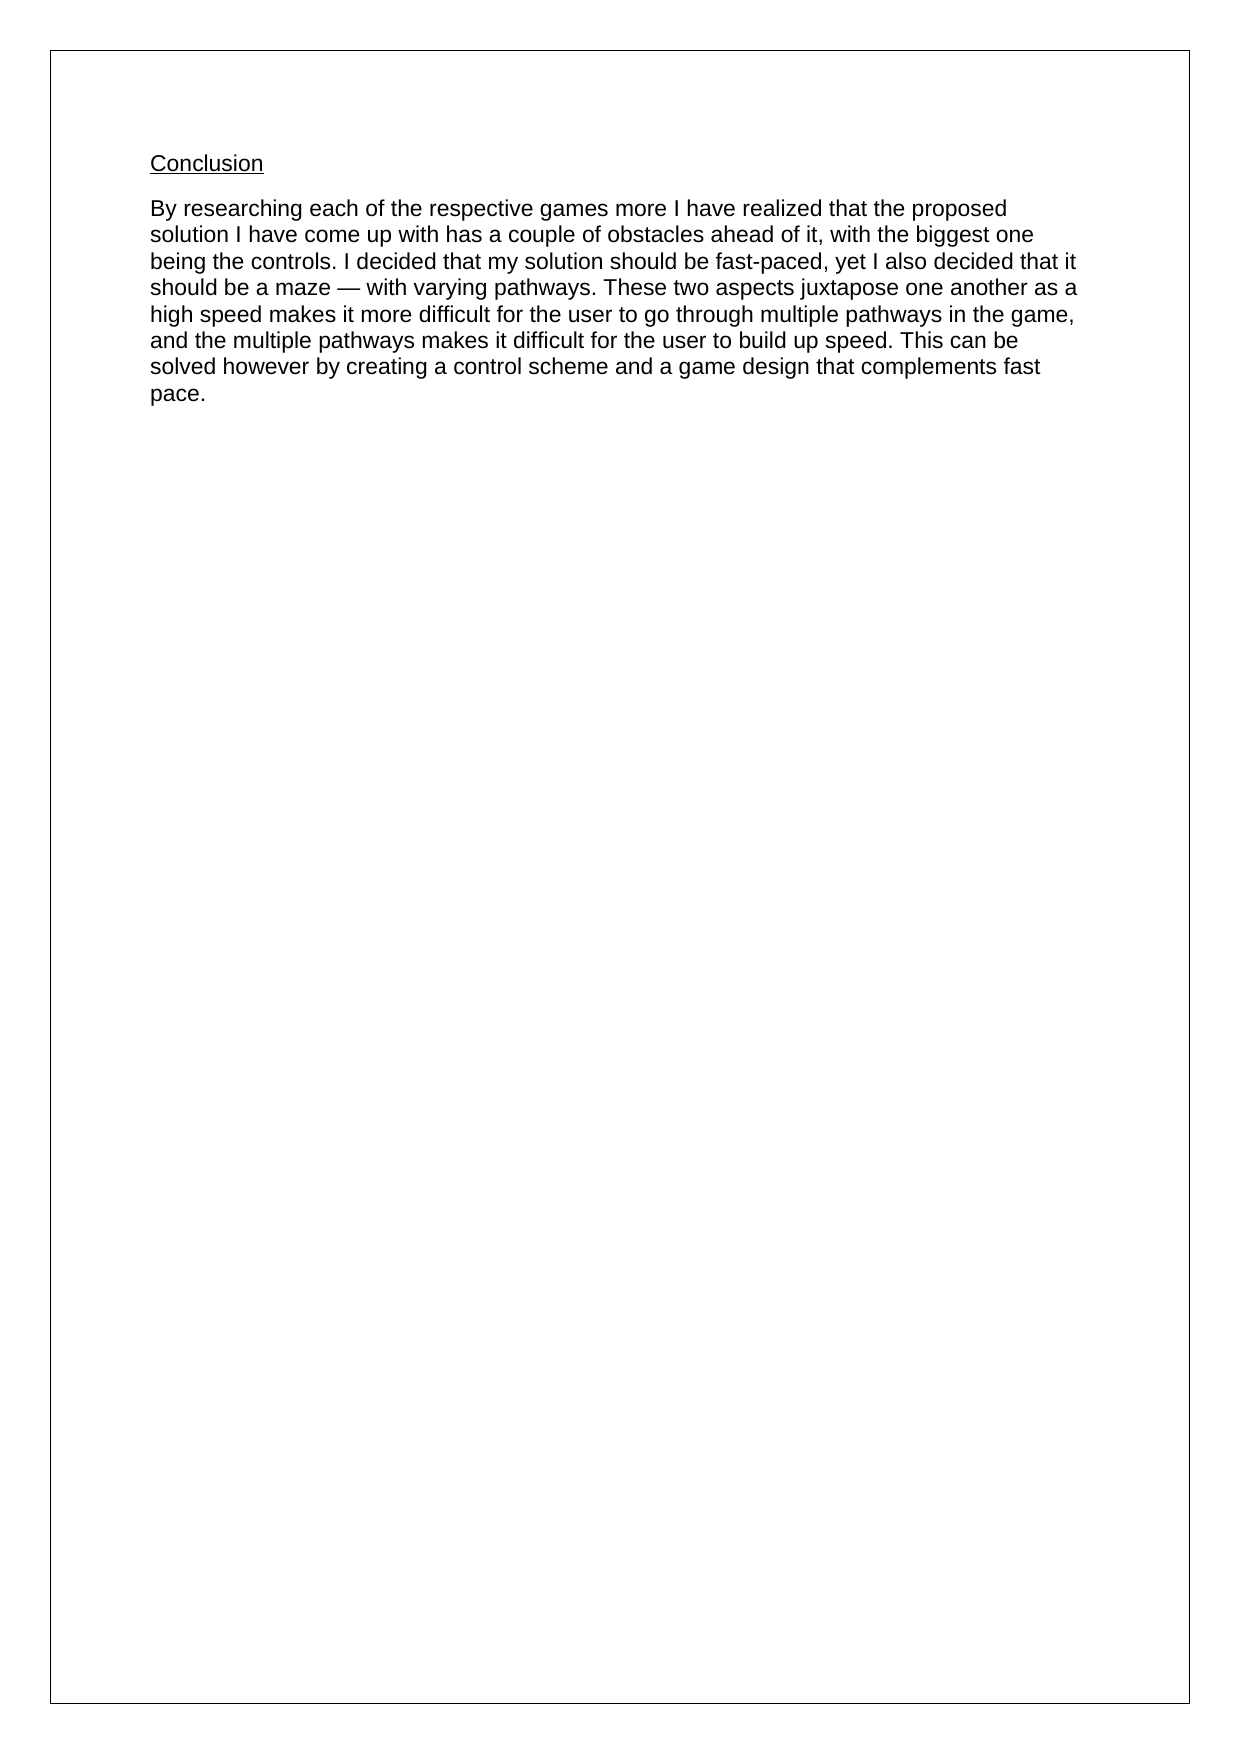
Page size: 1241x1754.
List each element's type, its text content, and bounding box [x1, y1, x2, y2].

text Conclusion [150, 150, 1090, 176]
text By researching each of the respective games more I have realized that the proposed solution I have come up with has a couple of obstacles ahead of it, with the biggest one being the controls. I decided that my solution should be fast-paced, yet I also decided that it should be a maze — with varying pathways. These two aspects juxtapose one another as a high speed makes it more difficult for the user to go through multiple pathways in the game, and the multiple pathways makes it difficult for the user to build up speed. This can be solved however by creating a control scheme and a game design that complements fast pace. [150, 195, 1090, 406]
